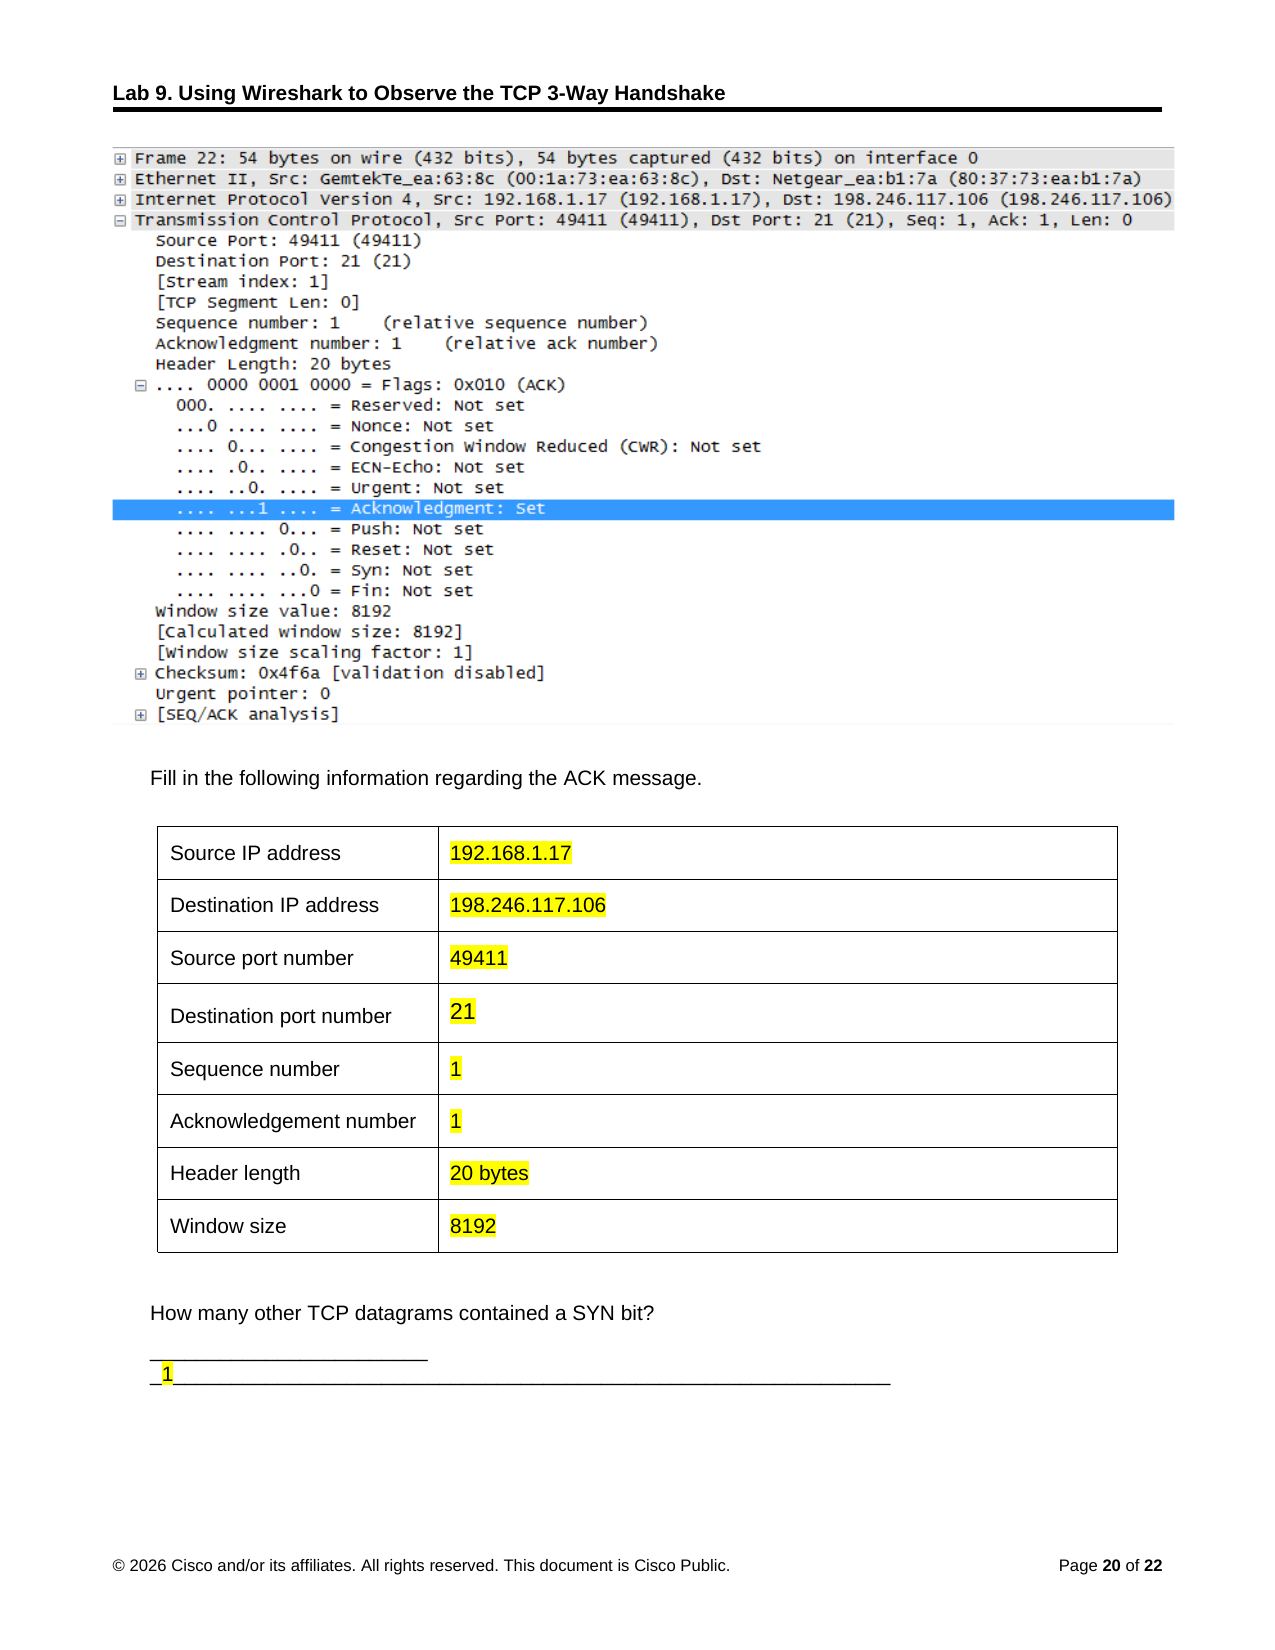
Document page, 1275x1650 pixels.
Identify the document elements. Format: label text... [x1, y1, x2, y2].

table_header Source IP address [158, 827, 438, 878]
table_cell Sequence number [158, 1043, 438, 1094]
table_cell 8192 [439, 1200, 1117, 1251]
table_cell 49411 [439, 932, 1117, 983]
table_header 192.168.1.17 [439, 827, 1117, 878]
table_cell Header length [158, 1148, 438, 1199]
table_cell Acknowledgement number [158, 1095, 438, 1147]
text Fill in the following information regarding the ACK message. [150, 766, 1162, 789]
table_cell Window size [158, 1200, 438, 1251]
table_cell Source port number [158, 932, 438, 983]
text How many other TCP datagrams contained a SYN bit? [150, 1301, 1162, 1325]
table_cell 1 [439, 1043, 1117, 1094]
table_cell 21 [439, 984, 1117, 1042]
table_cell Destination port number [158, 984, 438, 1042]
table_cell Destination IP address [158, 880, 438, 931]
table_cell 198.246.117.106 [439, 880, 1117, 931]
table_cell 1 [439, 1095, 1117, 1147]
table_cell 20 bytes [439, 1148, 1117, 1199]
text _________________________1______________________________________________________________ [150, 1337, 1162, 1385]
picture [112, 147, 1175, 725]
